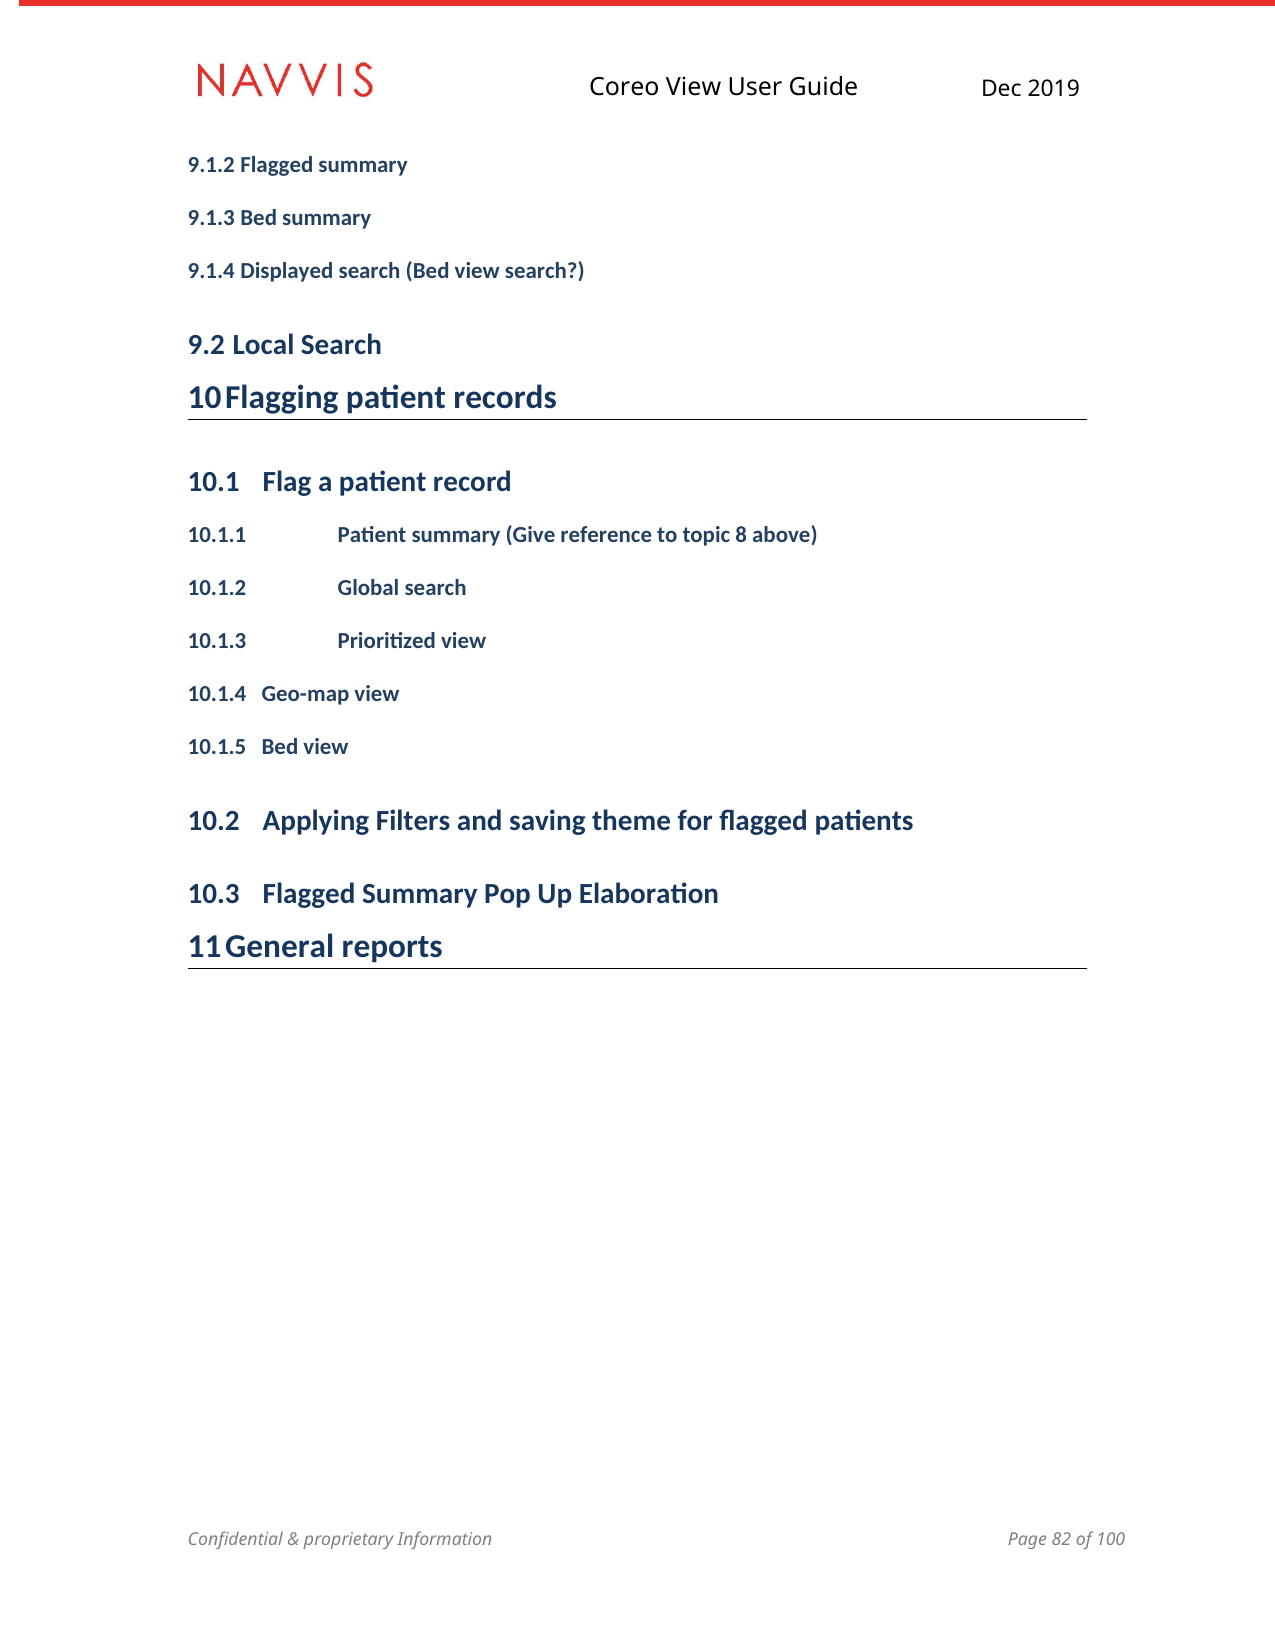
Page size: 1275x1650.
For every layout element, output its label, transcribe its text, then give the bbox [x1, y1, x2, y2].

subtitle Geo-map view [187, 679, 1087, 707]
subtitle Bed summary [187, 203, 1087, 231]
subtitle Applying Filters and saving theme for flagged patients [187, 802, 1087, 837]
subtitle Bed view [187, 732, 1087, 760]
subtitle General reports [187, 925, 1087, 969]
picture [187, 55, 383, 104]
subtitle Flagged Summary Pop Up Elaboration [187, 875, 1087, 910]
subtitle Global search [187, 573, 1087, 601]
subtitle Displayed search (Bed view search?) [187, 256, 1087, 284]
subtitle Flagged summary [187, 150, 1087, 178]
subtitle Flagging patient records [187, 376, 1087, 420]
subtitle Prioritized view [187, 626, 1087, 654]
subtitle Patient summary (Give reference to topic 8 above) [187, 520, 1087, 548]
subtitle Flag a patient record [187, 463, 1087, 499]
subtitle Local Search [187, 326, 1087, 361]
